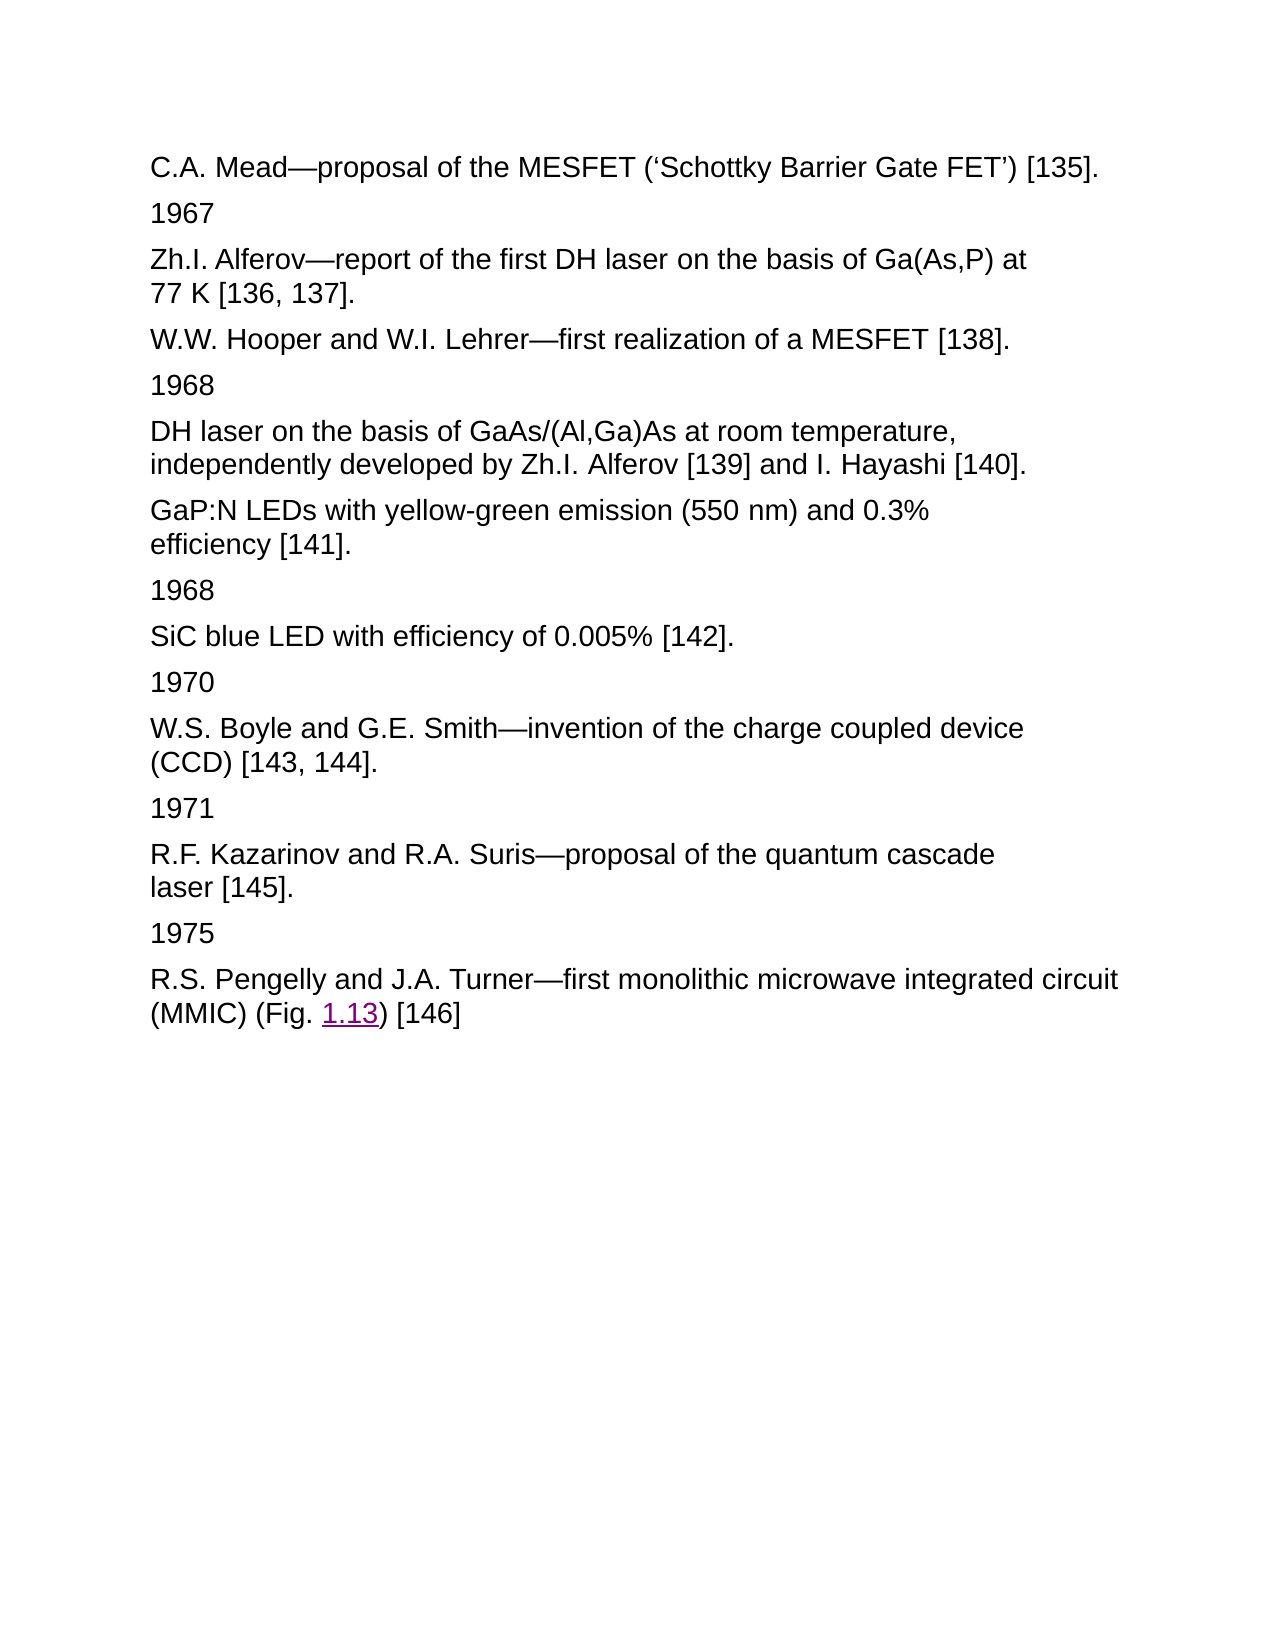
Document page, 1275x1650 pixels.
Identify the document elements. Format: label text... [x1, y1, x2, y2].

text W.S. Boyle and G.E. Smith—invention of the charge coupled device (CCD) [143, 144]. [150, 711, 1125, 778]
text W.W. Hooper and W.I. Lehrer—first realization of a MESFET [138]. [150, 322, 1125, 355]
text C.A. Mead—proposal of the MESFET (‘Schottky Barrier Gate FET’) [135]. [150, 150, 1125, 183]
text 1970 [150, 665, 1125, 698]
text 1968 [150, 573, 1125, 606]
text R.S. Pengelly and J.A. Turner—first monolithic microwave integrated circuit (MMIC) (Fig. 1.13) [146] [150, 962, 1125, 1029]
text R.F. Kazarinov and R.A. Suris—proposal of the quantum cascade laser [145]. [150, 837, 1125, 904]
text 1975 [150, 916, 1125, 950]
text GaP:N LEDs with yellow-green emission (550 nm) and 0.3% efficiency [141]. [150, 493, 1125, 560]
text 1967 [150, 196, 1125, 229]
text DH laser on the basis of GaAs/(Al,Ga)As at room temperature, independently developed by Zh.I. Alferov [139] and I. Hayashi [140]. [150, 414, 1125, 481]
text 1968 [150, 368, 1125, 401]
text Zh.I. Alferov—report of the first DH laser on the basis of Ga(As,P) at 77 K [136, 137]. [150, 242, 1125, 309]
text SiC blue LED with efficiency of 0.005% [142]. [150, 619, 1125, 652]
text 1971 [150, 791, 1125, 824]
